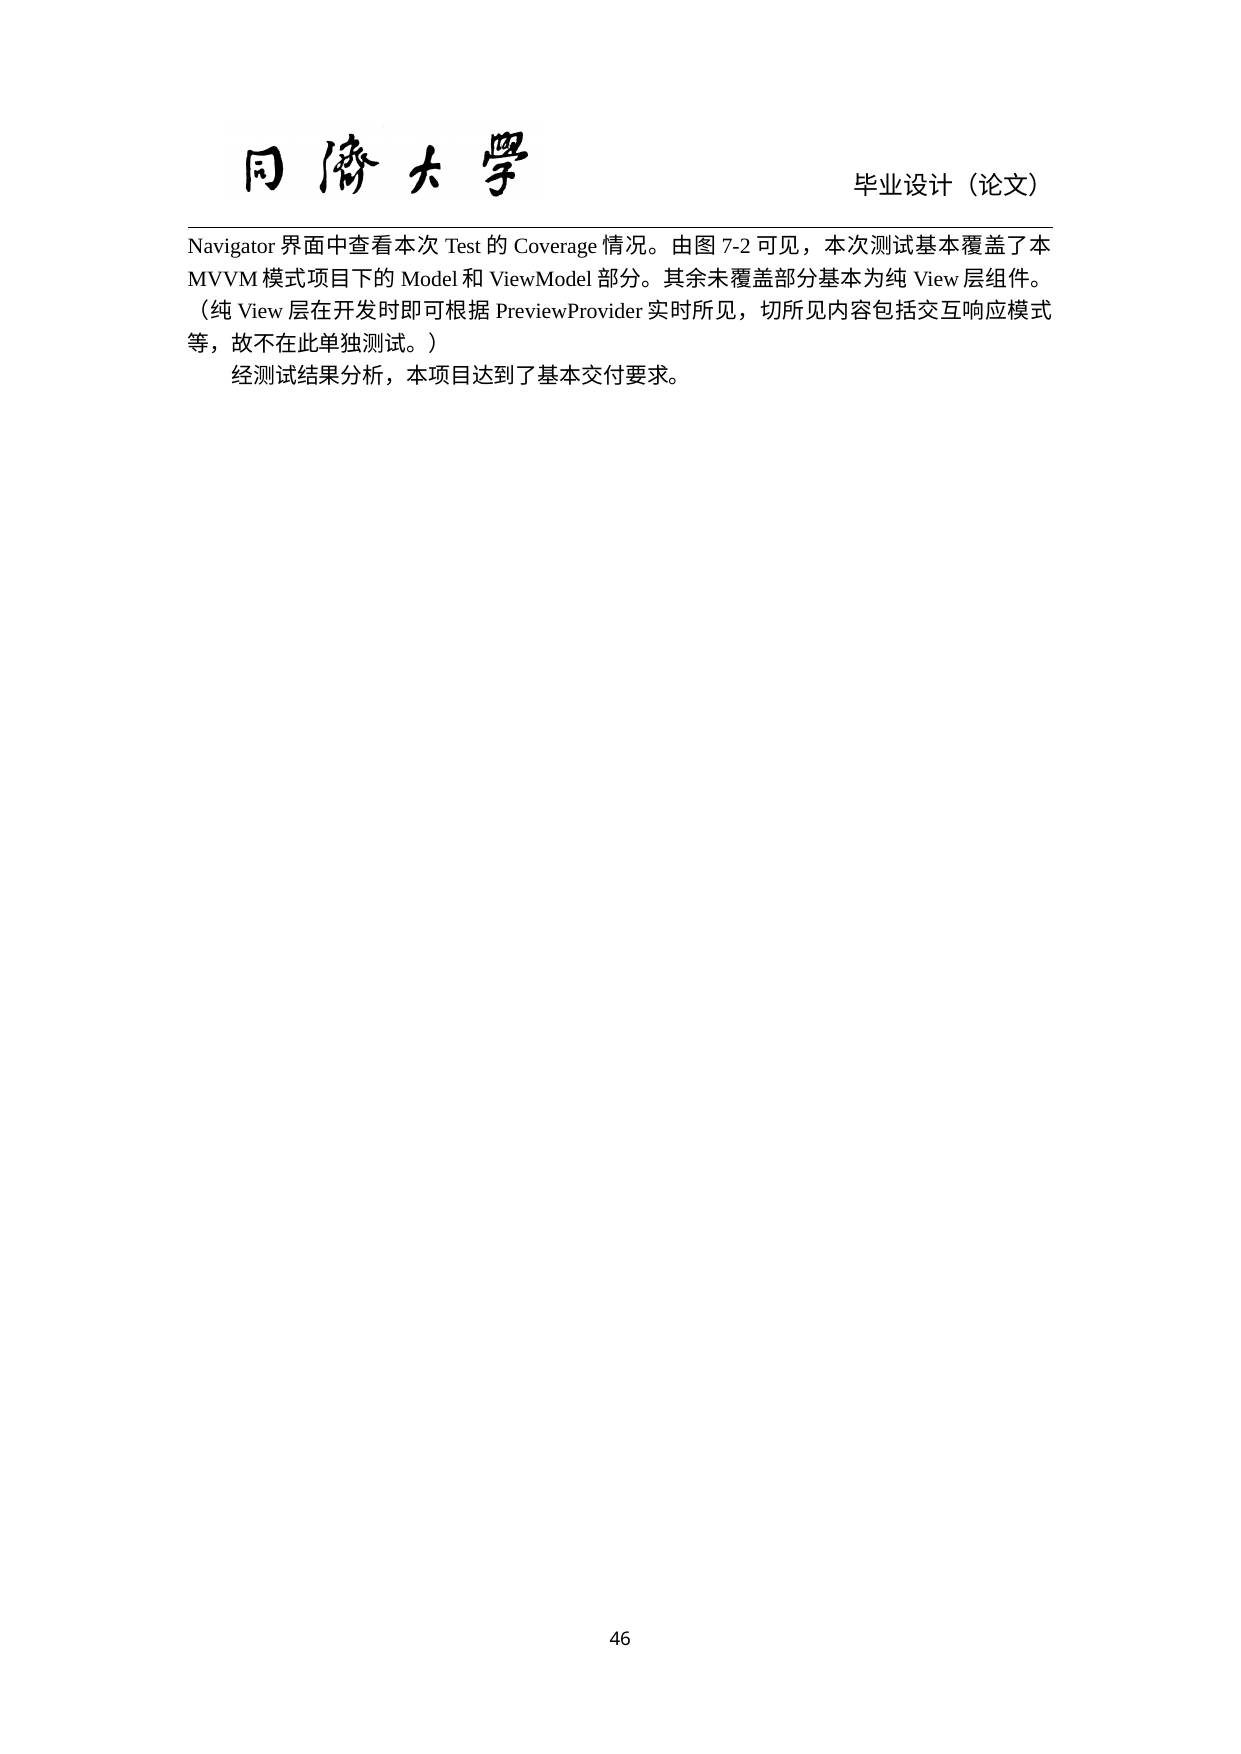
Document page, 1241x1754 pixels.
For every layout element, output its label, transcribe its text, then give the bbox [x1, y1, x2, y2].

picture [224, 123, 546, 202]
text 根据上节的测试用例规范，为项目工程文件生成StudentClubActionTests Target，在StudentClubActionTests.swift中编写对应测试步骤和实体。测试结束后在Xcode的Report Navigator界面中查看本次Test的Coverage情况。由图7-2可见，本次测试基本覆盖了本MVVM模式项目下的Model和ViewModel部分。其余未覆盖部分基本为纯View层组件。（纯View层在开发时即可根据PreviewProvider实时所见，切所见内容包括交互响应模式等，故不在此单独测试。） [187, 228, 1053, 358]
text 经测试结果分析，本项目达到了基本交付要求。 [187, 358, 1053, 391]
